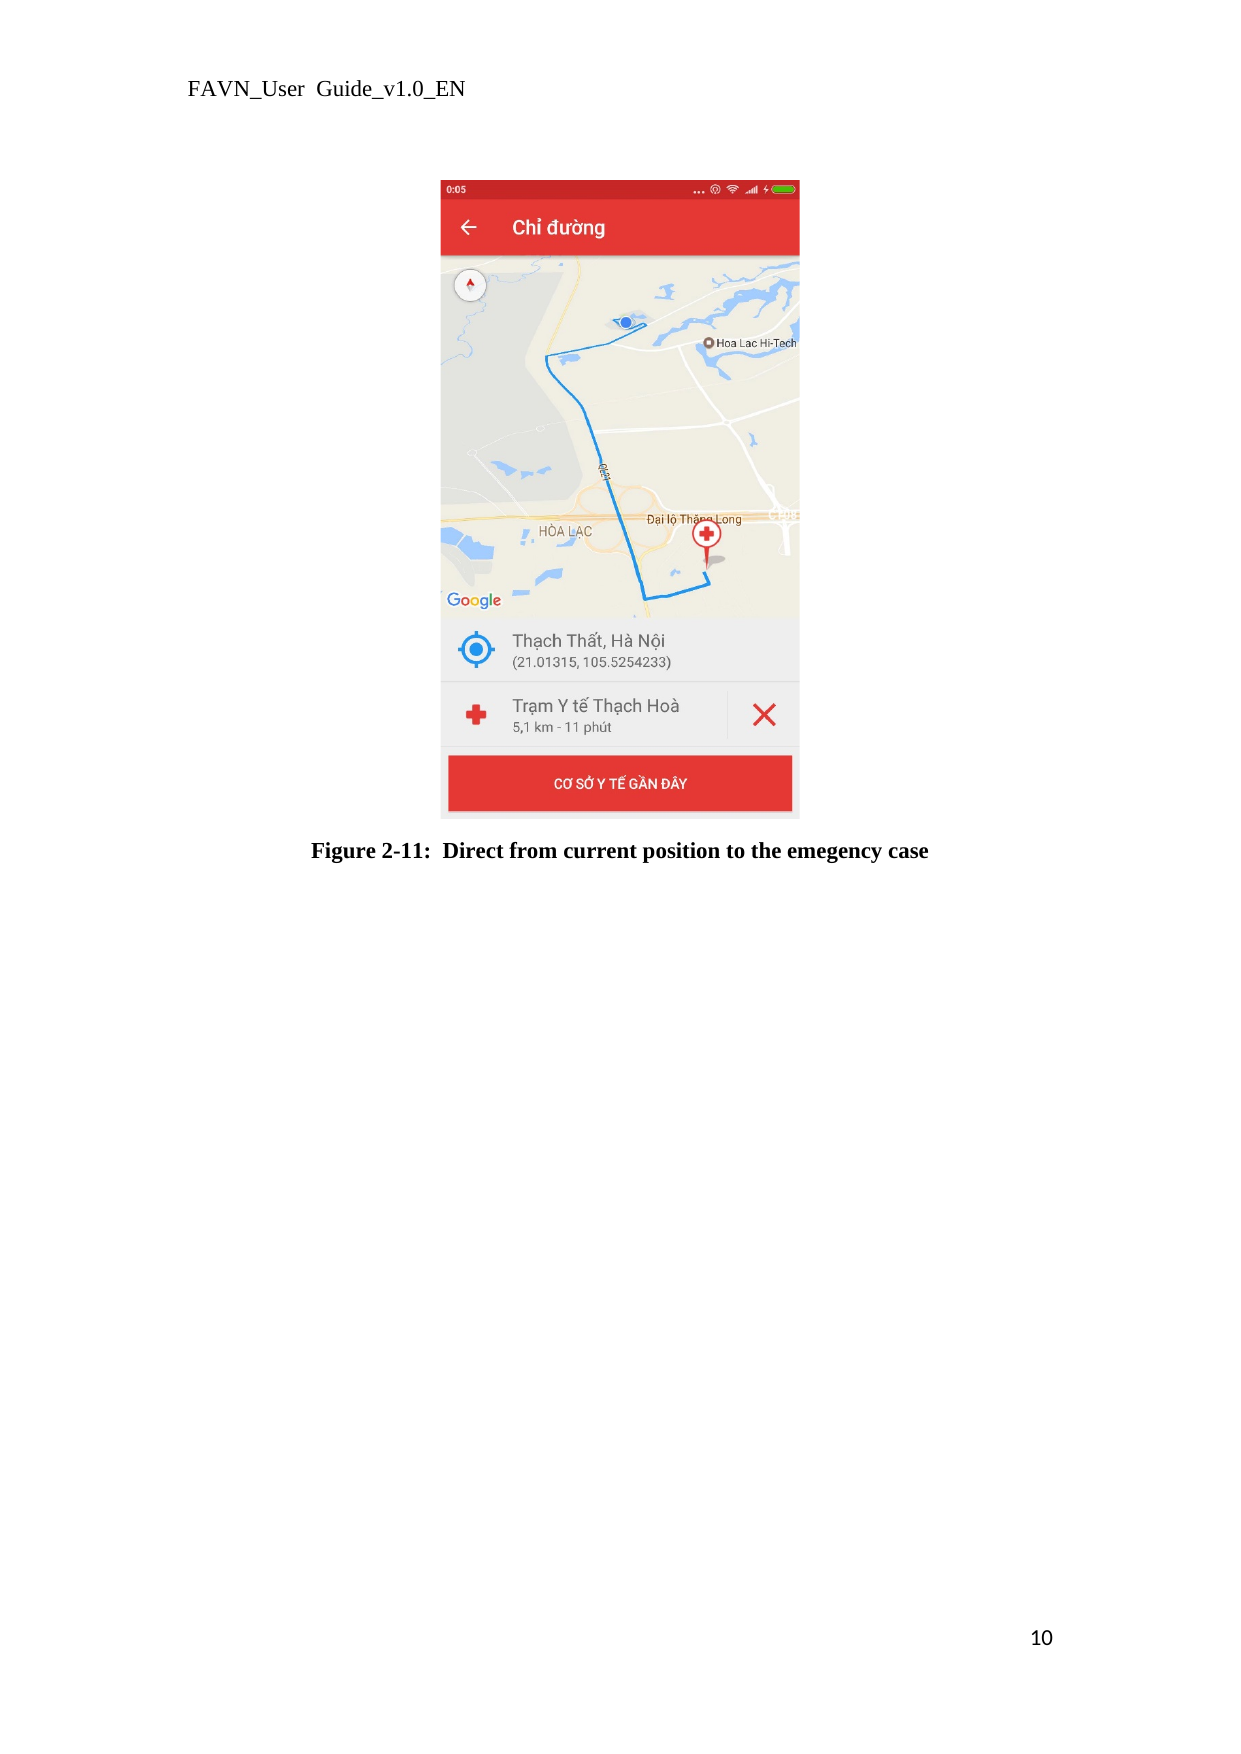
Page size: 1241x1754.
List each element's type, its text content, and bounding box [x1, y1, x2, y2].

text Figure 2-11: Direct from current position to the emegency case [187, 837, 1053, 864]
picture [440, 180, 800, 819]
